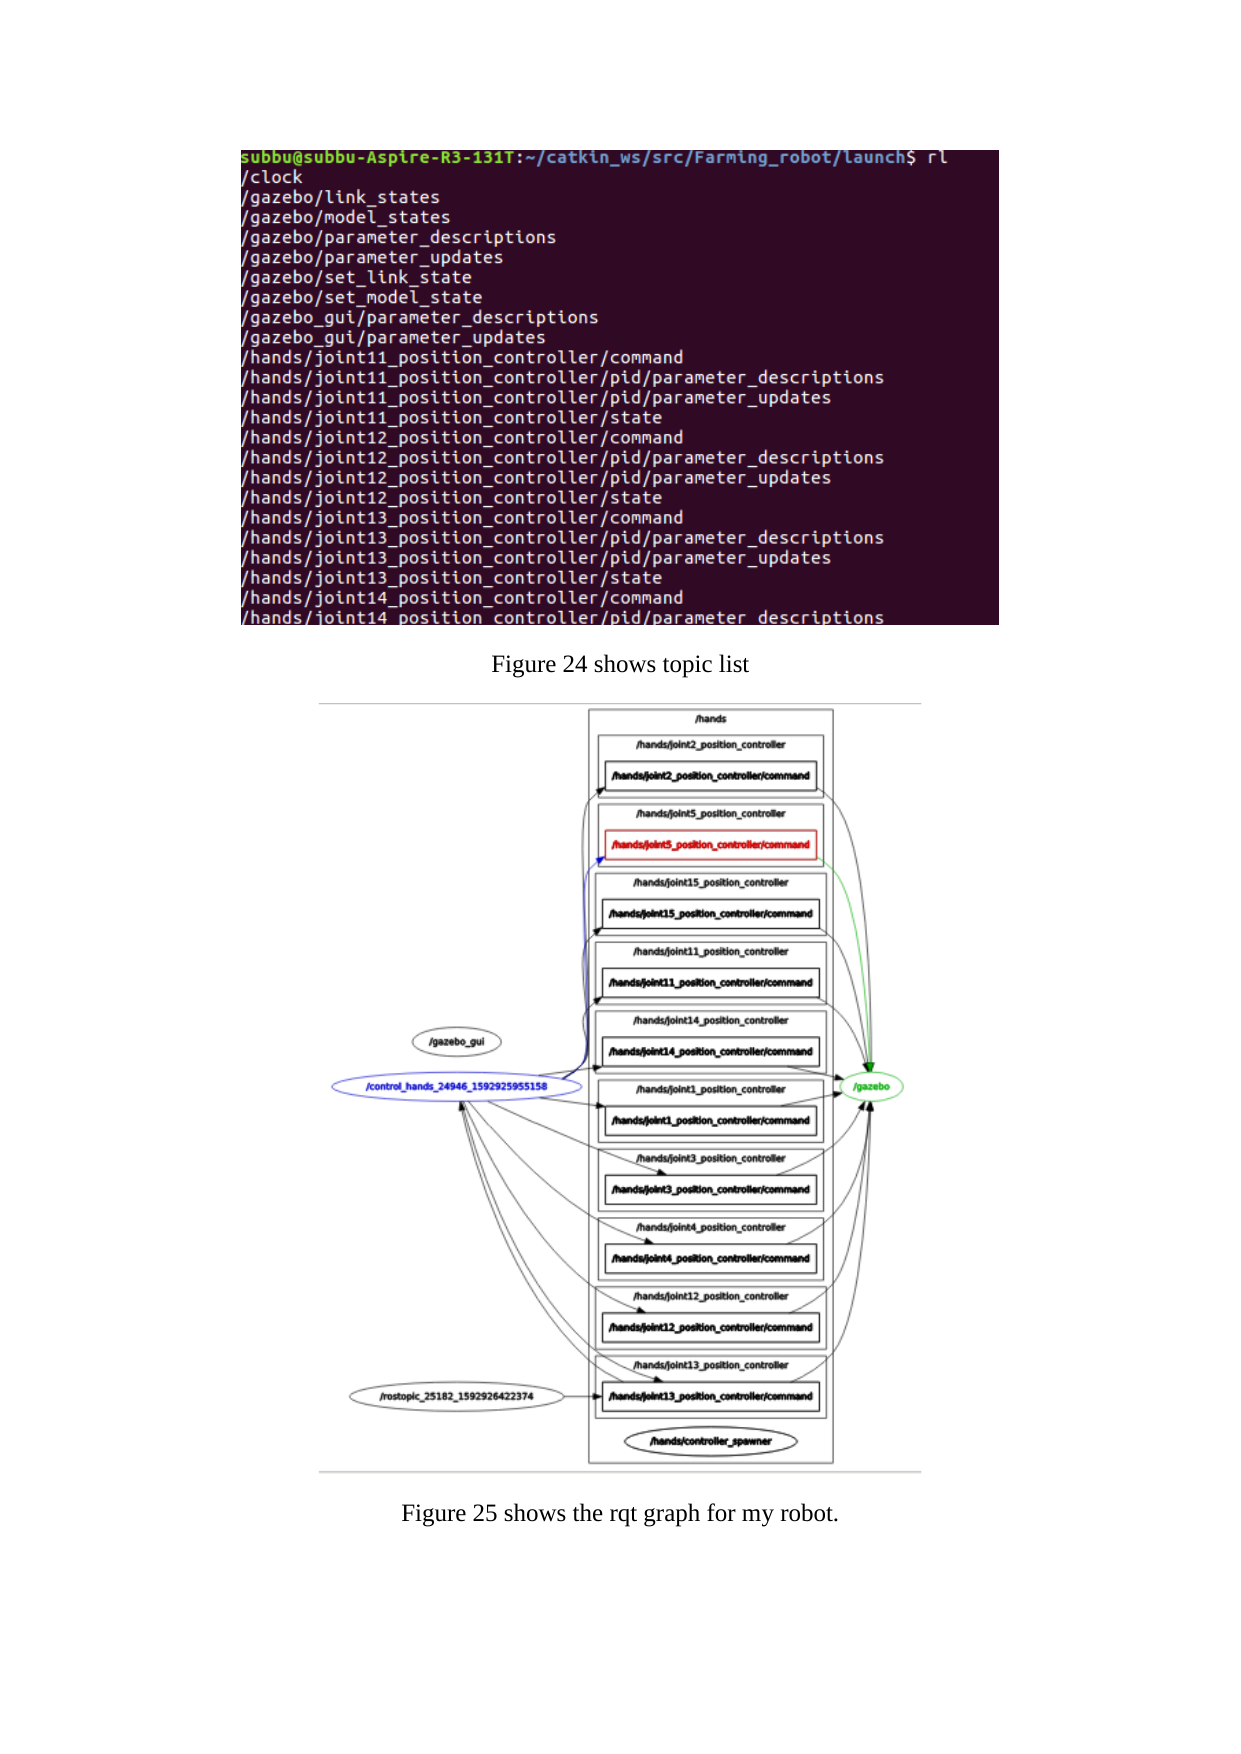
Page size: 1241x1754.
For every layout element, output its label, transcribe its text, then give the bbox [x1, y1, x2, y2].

text Figure 24 shows topic list [150, 649, 1090, 678]
text Figure 25 shows the rqt graph for my robot. [150, 1498, 1090, 1527]
picture [241, 150, 999, 625]
picture [318, 703, 922, 1474]
